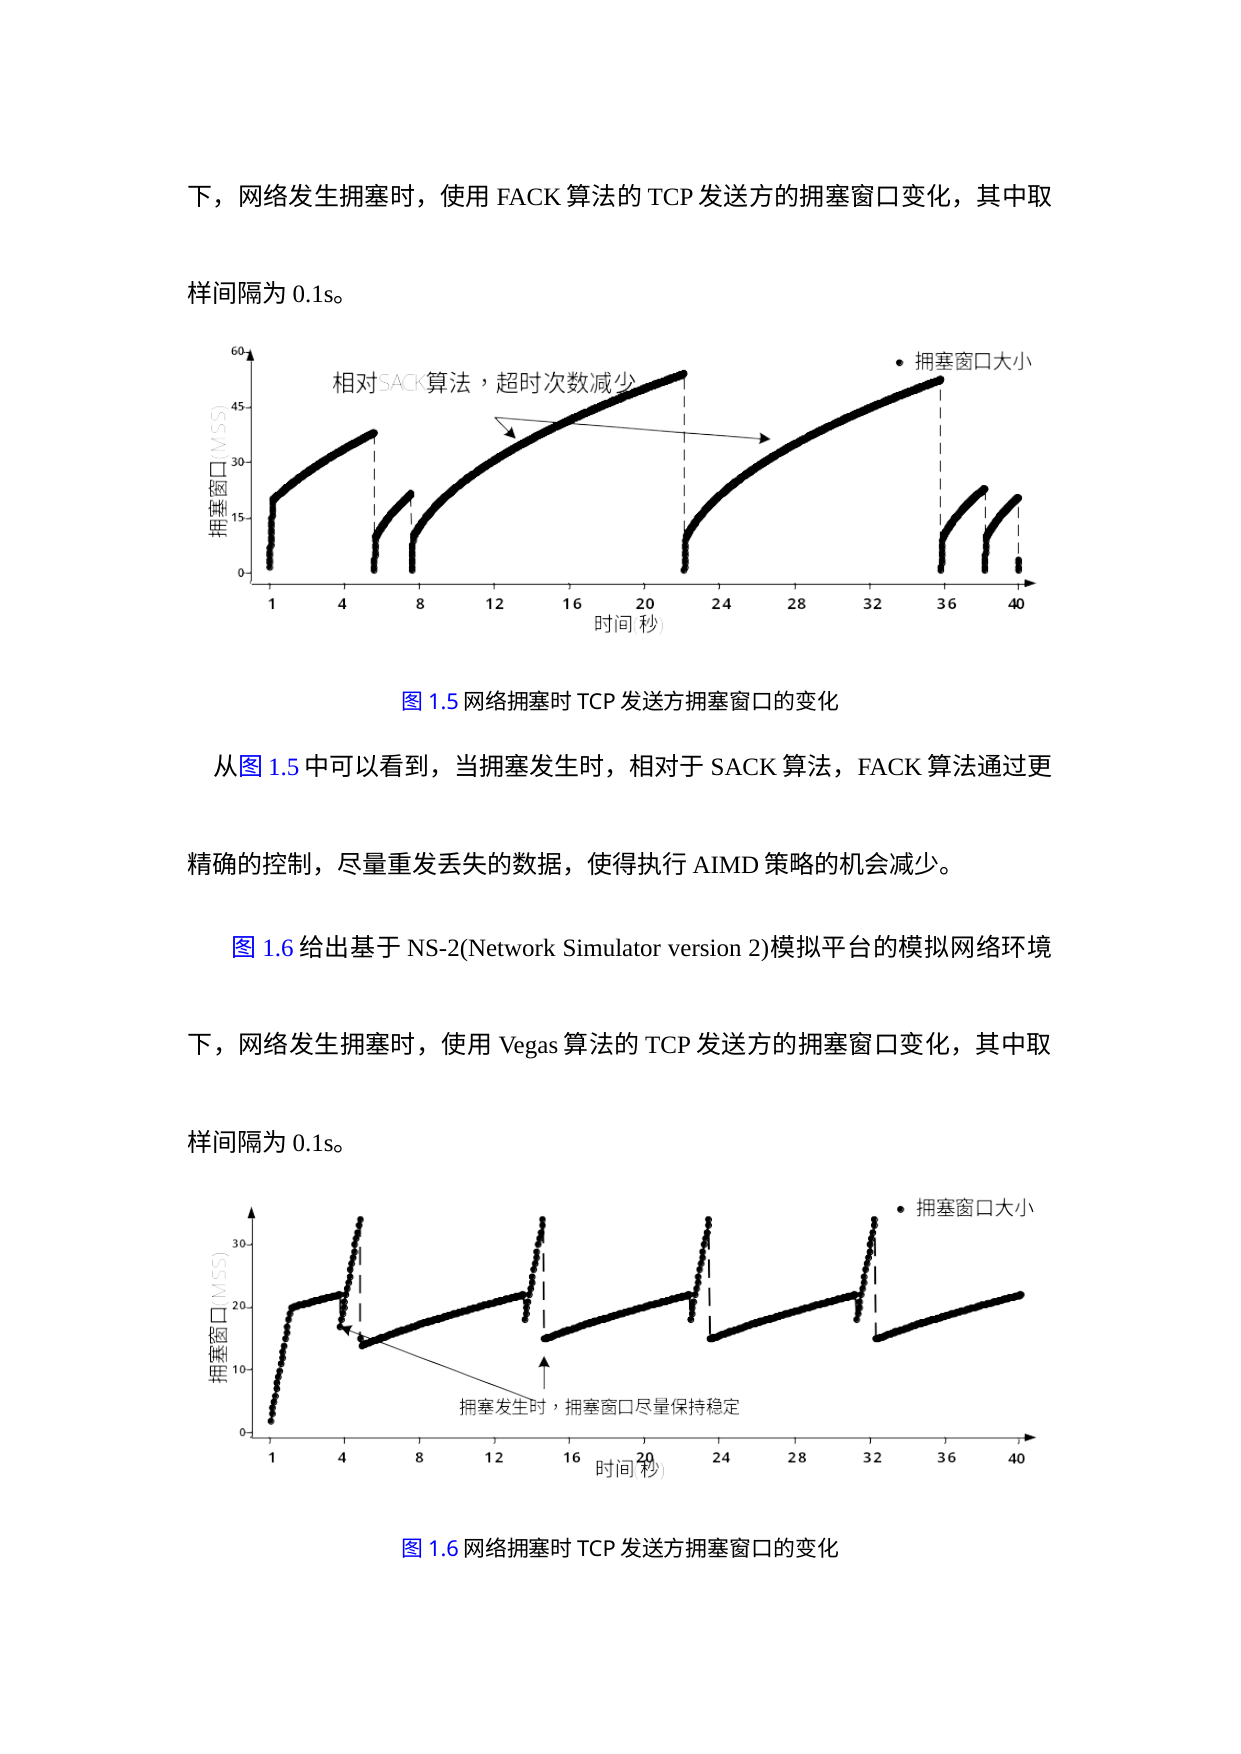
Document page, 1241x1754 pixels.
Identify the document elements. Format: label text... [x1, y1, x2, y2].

text 图1.5网络拥塞时TCP发送方拥塞窗口的变化 [187, 343, 1053, 716]
text 图1.6网络拥塞时TCP发送方拥塞窗口的变化 [187, 1531, 1053, 1563]
text 图1.6给出基于NS-2(Network Simulator version 2)模拟平台的模拟网络环境下，网络发生拥塞时，使用Vegas算法的TCP发送方的拥塞窗口变化，其中取样间隔为0.1s。 [187, 913, 1053, 1173]
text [187, 162, 1053, 324]
text 从图1.5中可以看到，当拥塞发生时，相对于SACK算法，FACK算法通过更精确的控制，尽量重发丢失的数据，使得执行AIMD策略的机会减少。 [187, 732, 1053, 895]
